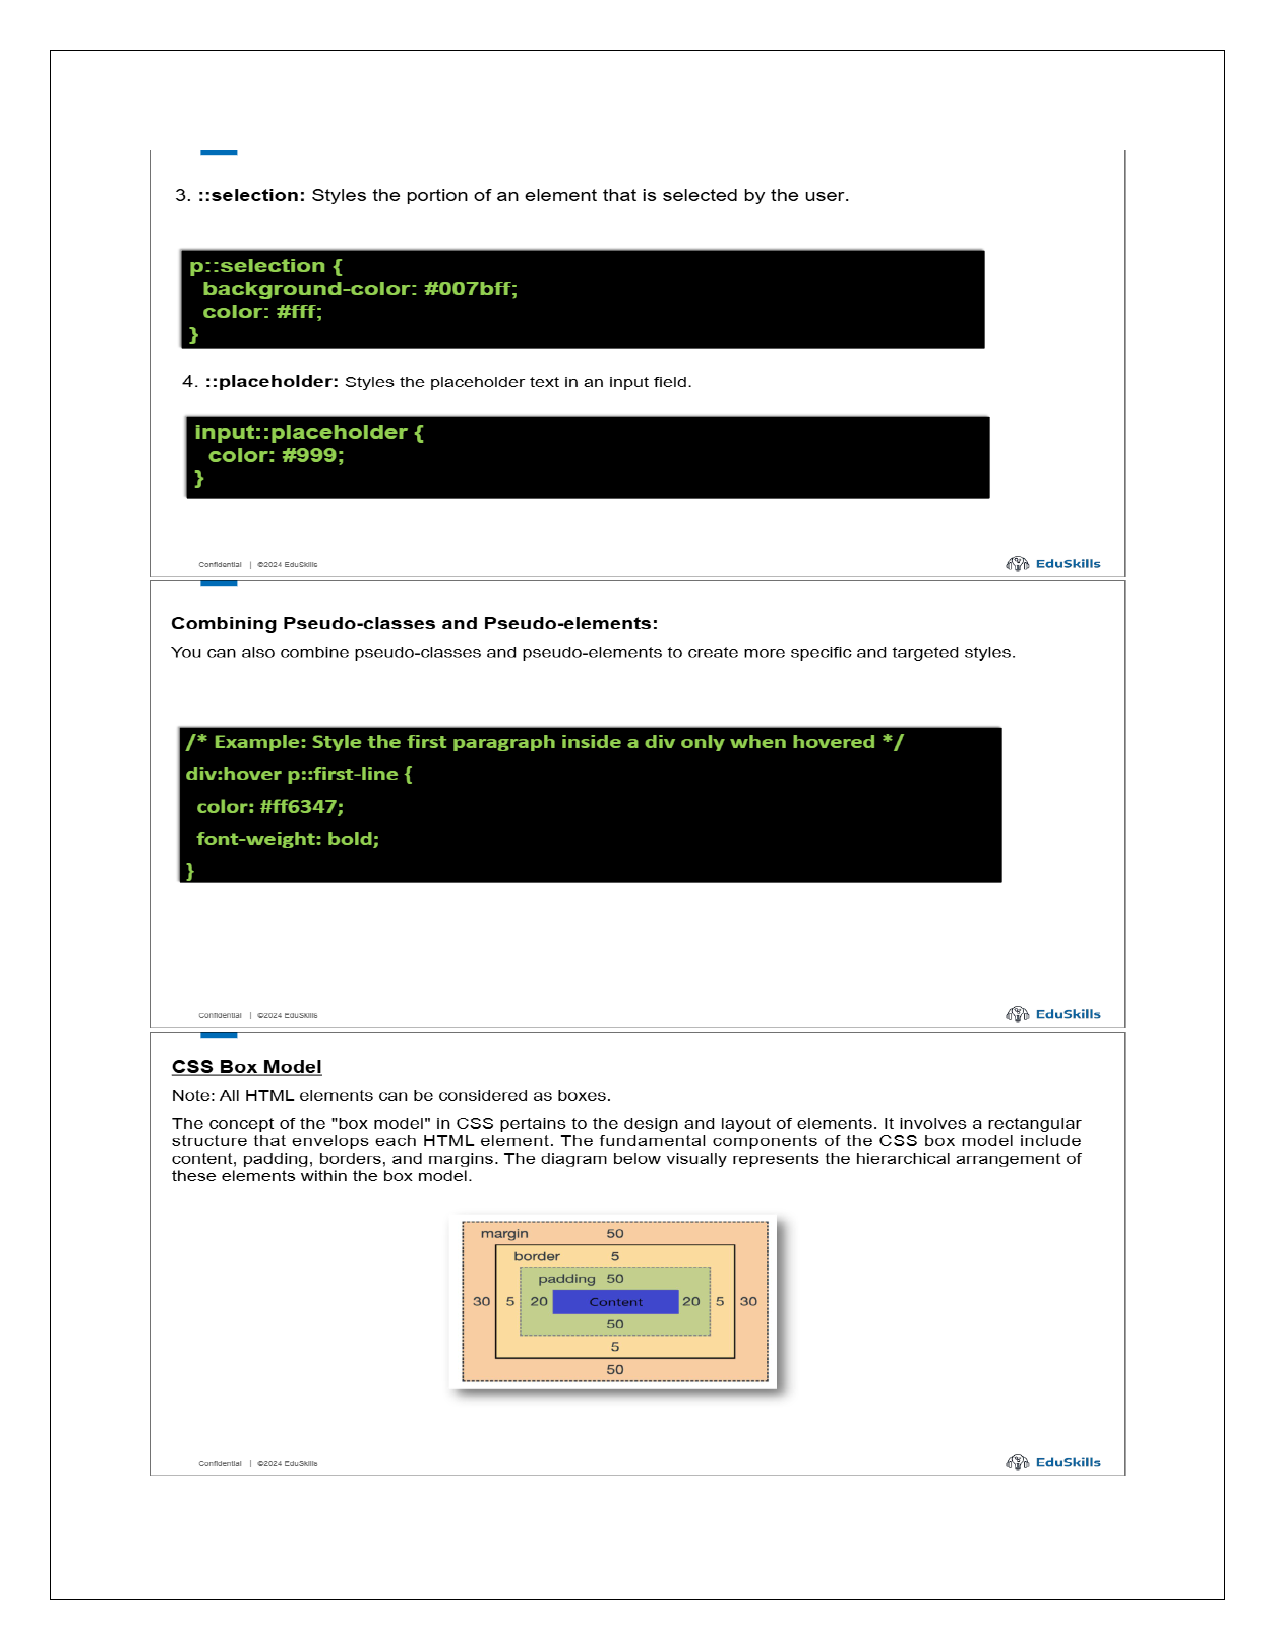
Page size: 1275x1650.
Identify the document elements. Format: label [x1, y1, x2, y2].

picture [150, 580, 1126, 1028]
picture [150, 1032, 1126, 1476]
picture [150, 150, 1126, 577]
